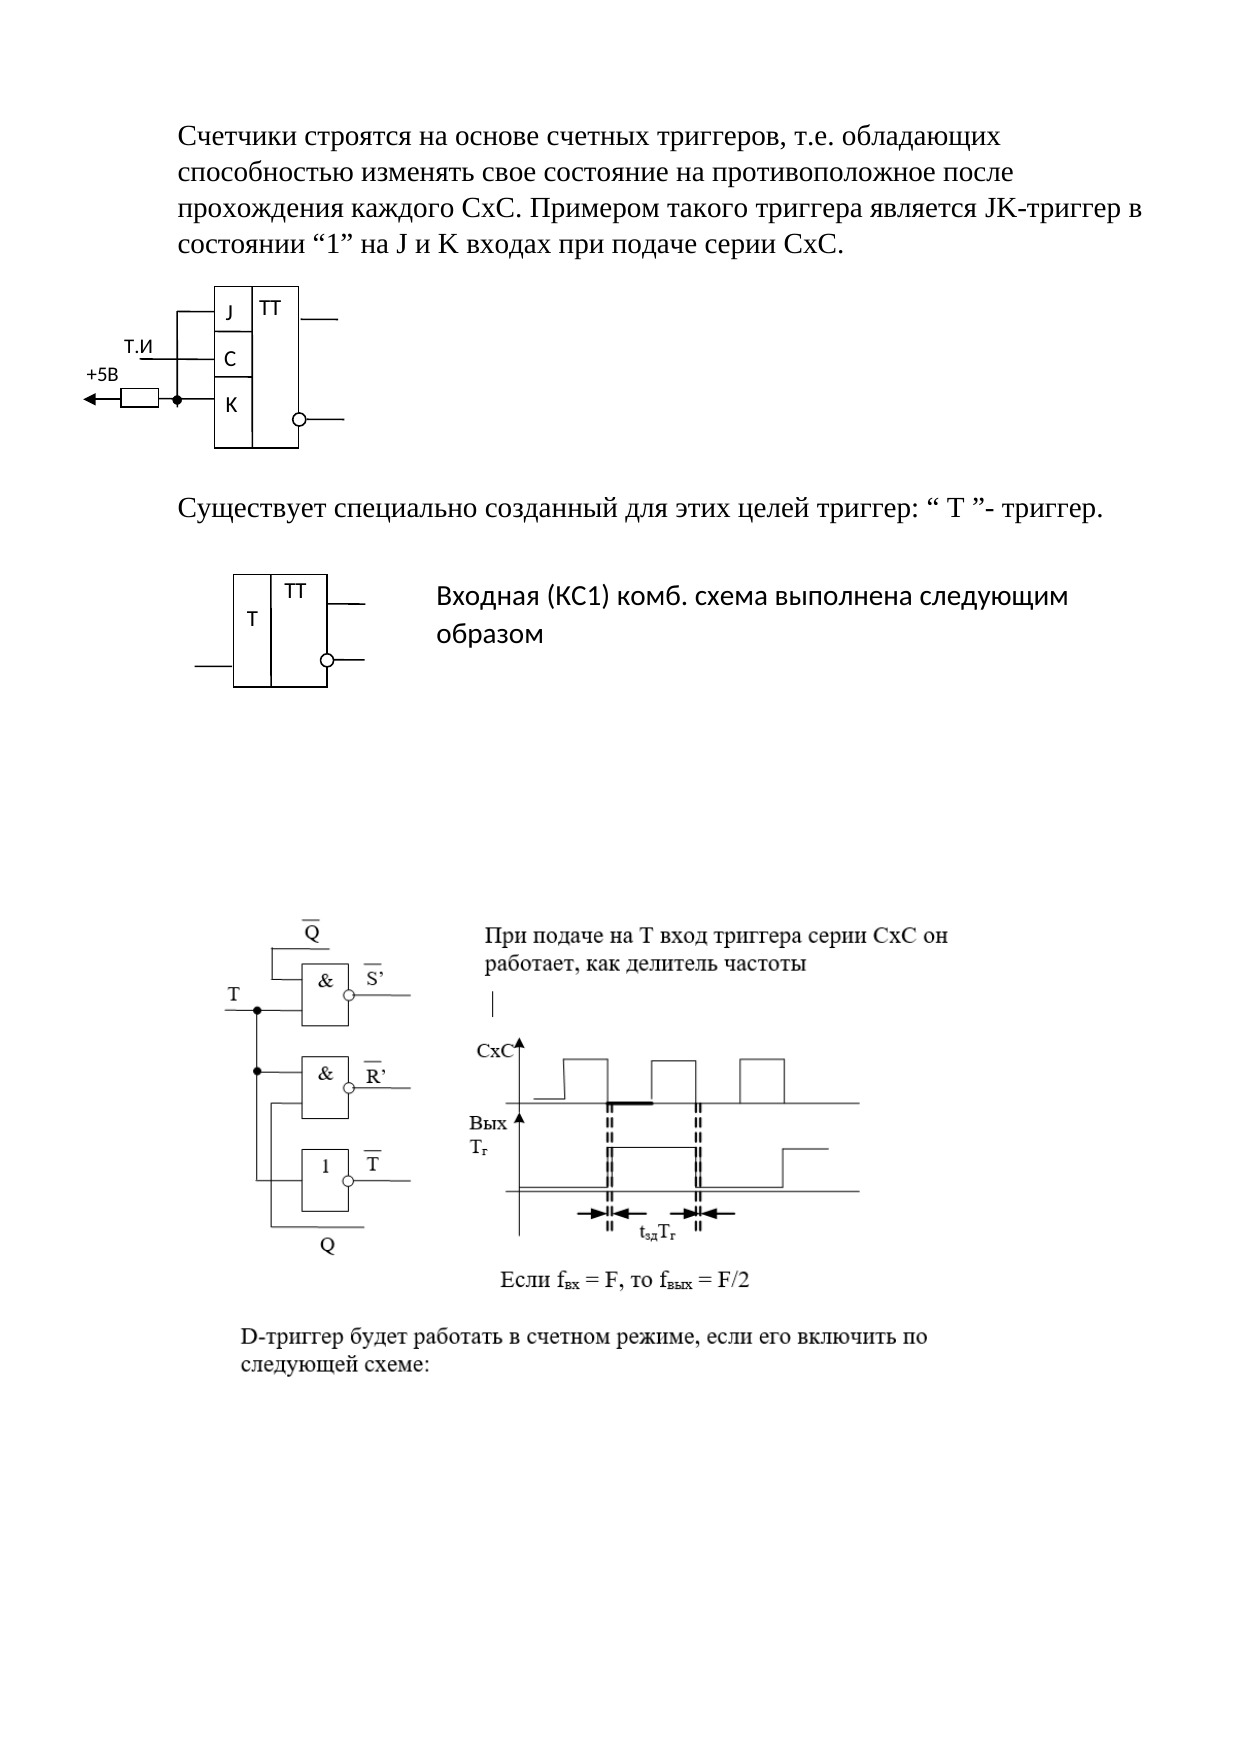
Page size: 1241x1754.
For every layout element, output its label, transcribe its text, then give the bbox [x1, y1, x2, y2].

text Существует специально созданный для этих целей триггер: “ Т ”- триггер. [177, 491, 1152, 524]
picture [177, 907, 981, 1402]
text Счетчики строятся на основе счетных триггеров, т.е. обладающих способностью изменять свое состояние на противоположное после прохождения каждого СхС. Примером такого триггера является JK-триггер в состоянии “1” на J и K входах при подаче серии СхС. [177, 118, 1152, 260]
